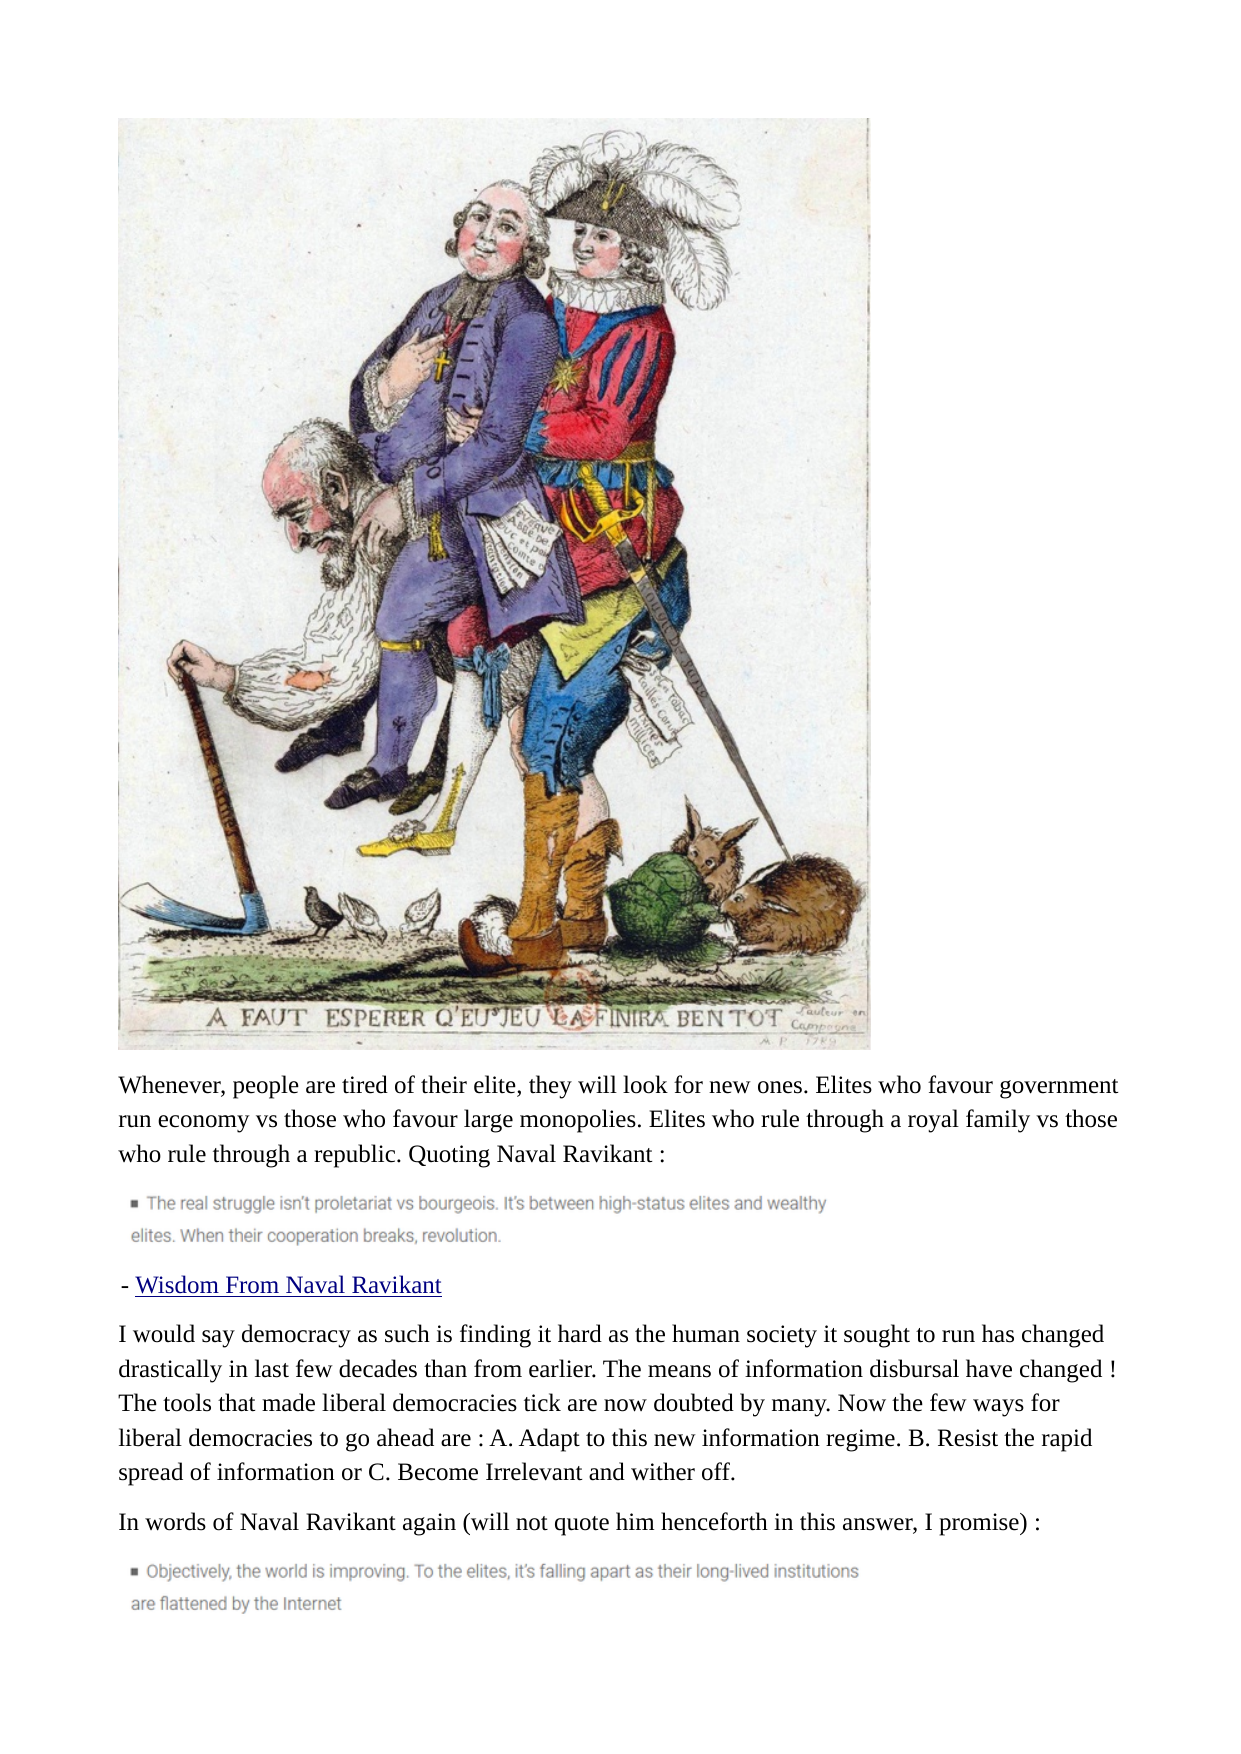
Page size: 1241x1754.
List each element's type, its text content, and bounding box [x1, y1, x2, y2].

text I would say democracy as such is finding it hard as the human society it sought to run has changed drastically in last few decades than from earlier. The means of information disbursal have changed ! The tools that made liberal democracies tick are now doubted by many. Now the few ways for liberal democracies to go ahead are : A. Adapt to this new information regime. B. Resist the rapid spread of information or C. Become Irrelevant and wither off. [118, 1319, 1122, 1486]
text In words of Naval Ravikant again (will not quote him henceforth in this answer, I promise) : [118, 1507, 1122, 1535]
picture [118, 1555, 871, 1619]
picture [118, 1187, 871, 1251]
text Whenever, people are tired of their elite, they will look for new ones. Elites who favour government run economy vs those who favour large monopolies. Elites who rule through a royal family vs those who rule through a republic. Quoting Naval Ravikant : [118, 1070, 1122, 1167]
text - Wisdom From Naval Ravikant [121, 1271, 1122, 1299]
picture [118, 118, 871, 1050]
